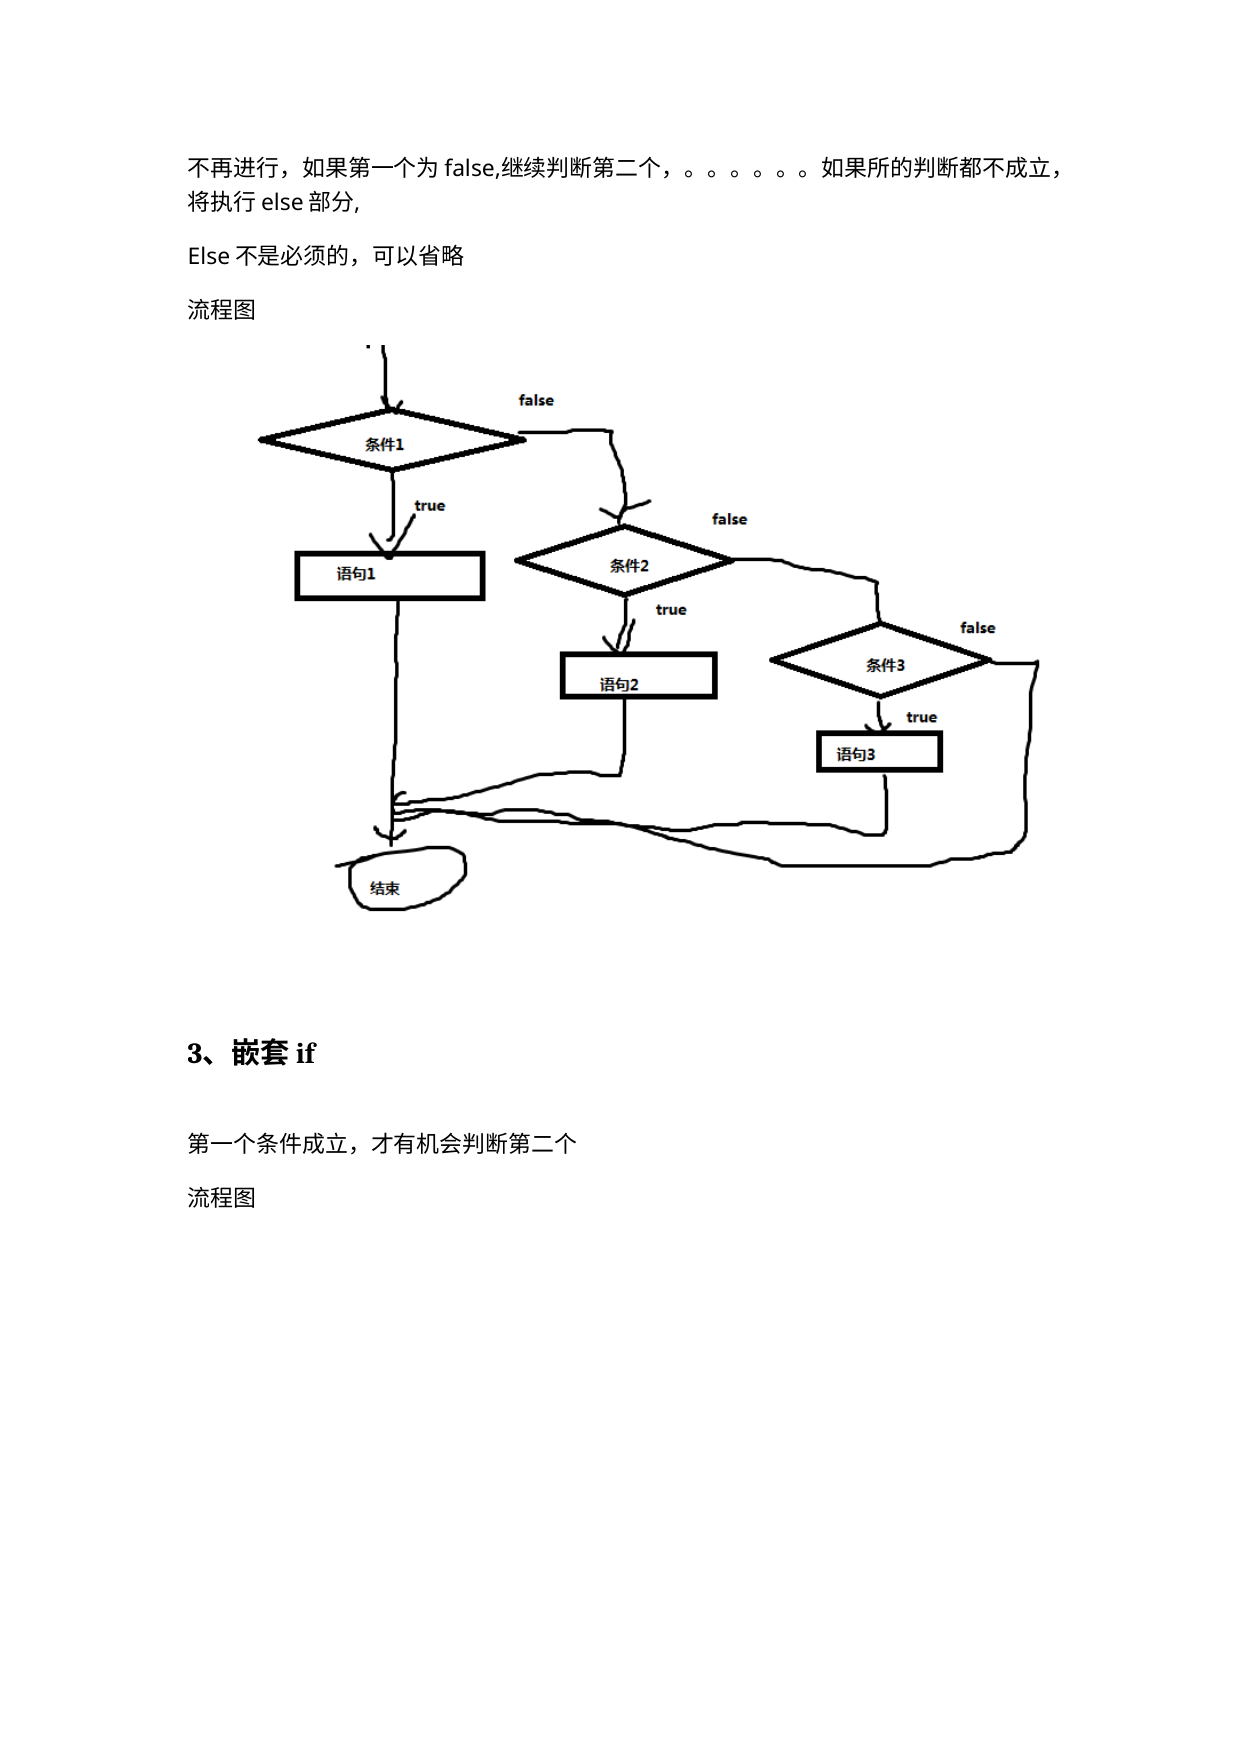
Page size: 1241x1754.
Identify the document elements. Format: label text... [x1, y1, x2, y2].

text 流程图 [187, 1180, 1053, 1213]
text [187, 150, 1053, 217]
picture [187, 345, 1053, 918]
text 流程图 [187, 292, 1053, 325]
text 第一个条件成立，才有机会判断第二个 [187, 1126, 1053, 1159]
subtitle 3、嵌套if [187, 1030, 1053, 1072]
text Else不是必须的，可以省略 [187, 237, 1053, 271]
